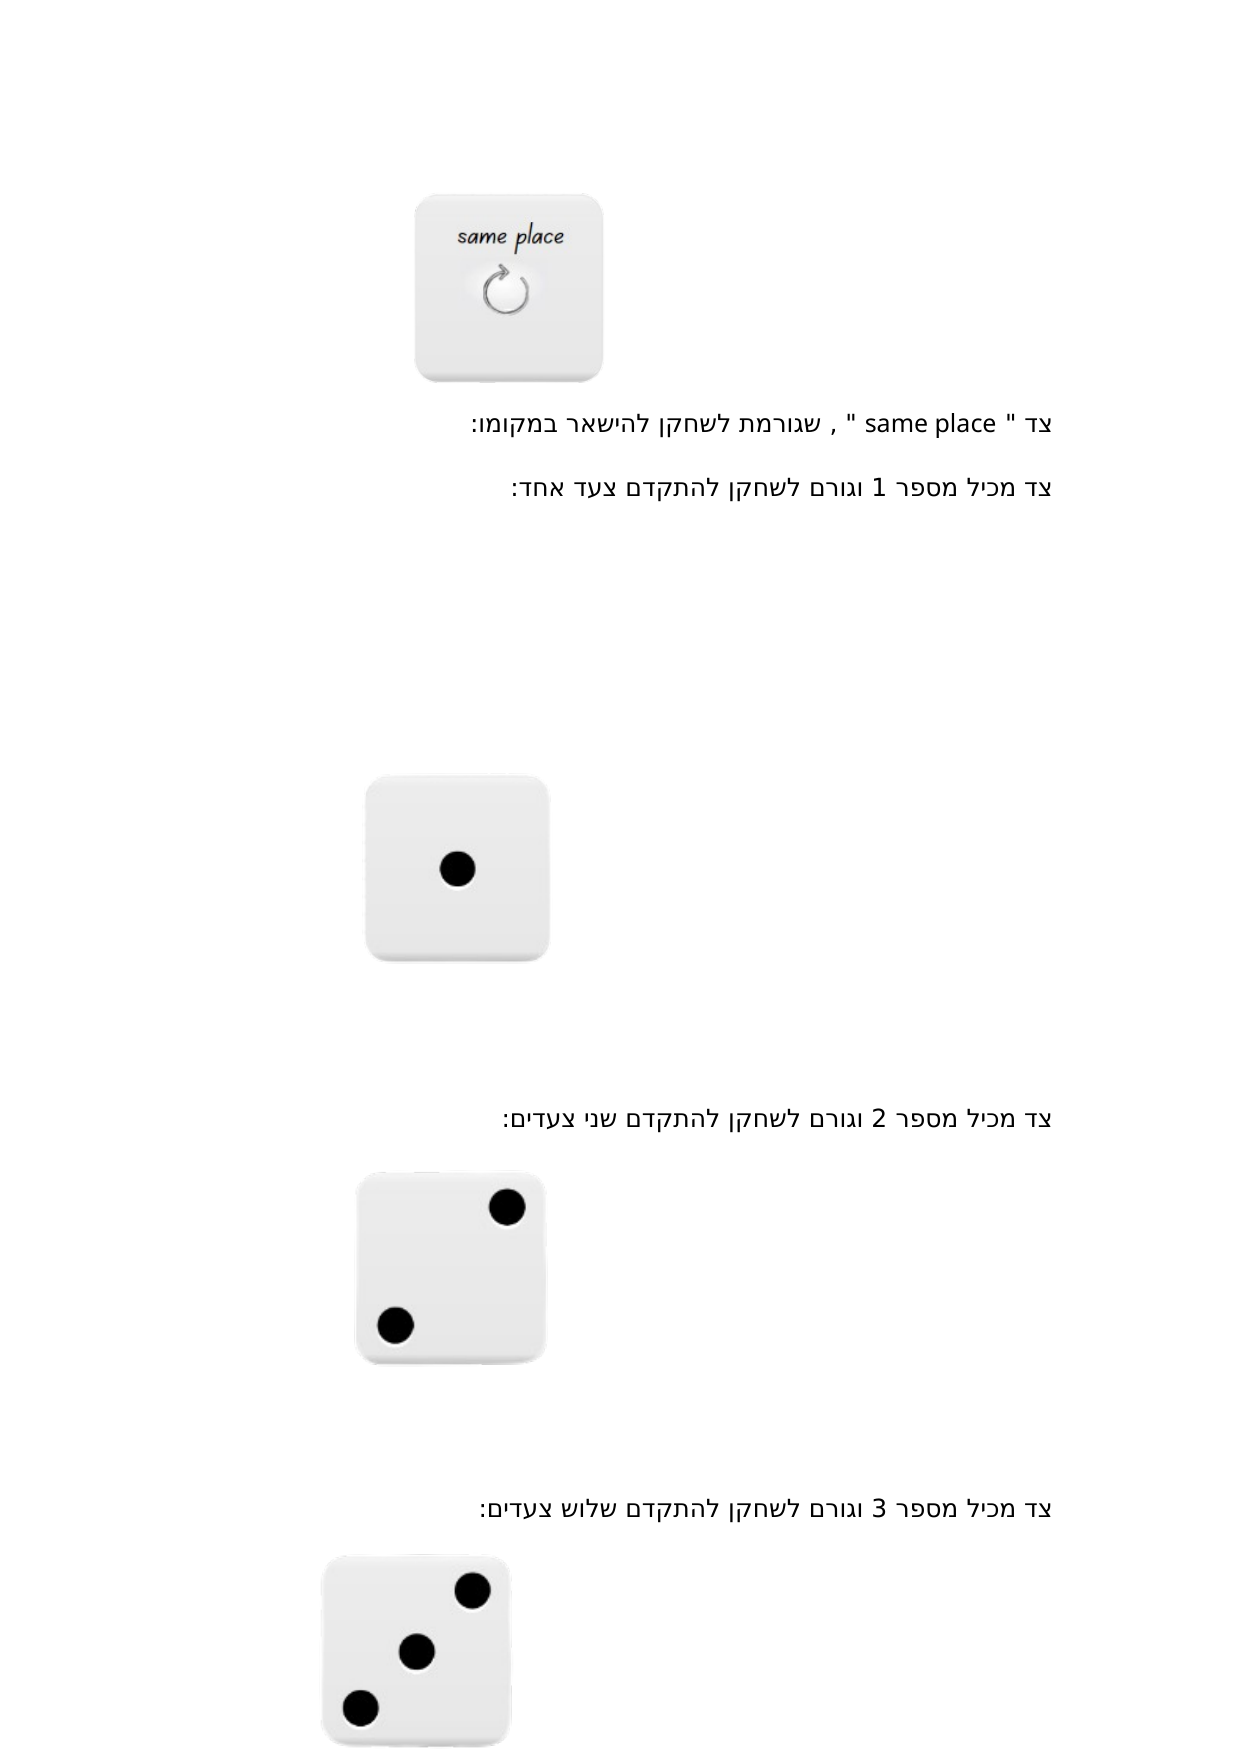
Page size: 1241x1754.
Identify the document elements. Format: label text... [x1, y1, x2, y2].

text צד מכיל מספר 2 וגורם לשחקן להתקדם שני צעדים: [187, 1104, 1053, 1133]
picture [345, 736, 566, 986]
picture [400, 177, 618, 391]
text צד מכיל מספר 1 וגורם לשחקן להתקדם צעד אחד: [187, 473, 1053, 502]
picture [312, 1540, 543, 1752]
picture [328, 1142, 559, 1379]
text צד מכיל מספר 3 וגורם לשחקן להתקדם שלוש צעדים: [187, 1494, 1053, 1523]
text צד " same place " , שגורמת לשחקן להישאר במקומו: [187, 150, 1053, 439]
